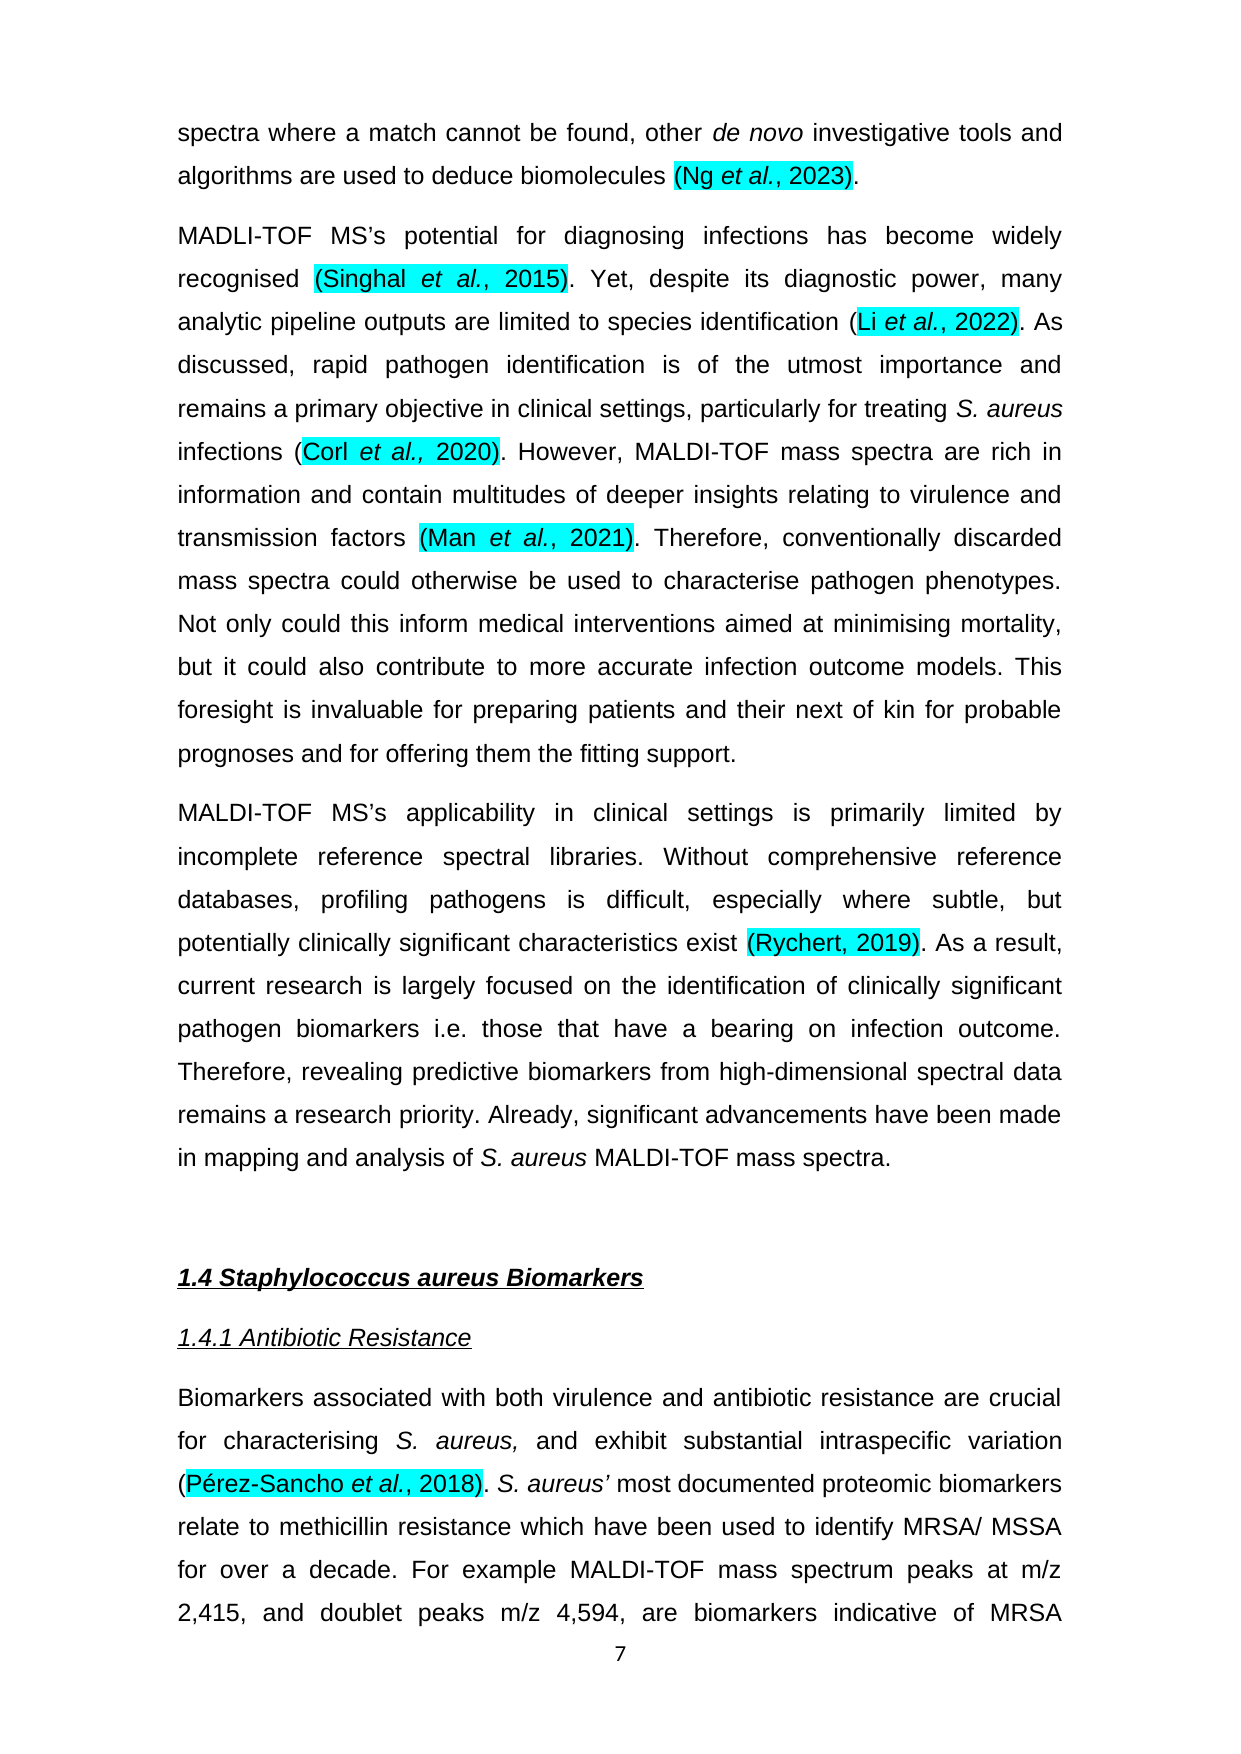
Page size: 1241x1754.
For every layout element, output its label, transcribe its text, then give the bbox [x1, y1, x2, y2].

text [177, 118, 1063, 190]
text MADLI-TOF MS’s potential for diagnosing infections has become widely recognised (Singhal et al., 2015). Yet, despite its diagnostic power, many analytic pipeline outputs are limited to species identification (Li et al., 2022). As discussed, rapid pathogen identification is of the utmost importance and remains a primary objective in clinical settings, particularly for treating S. aureus infections (Corl et al., 2020). However, MALDI-TOF mass spectra are rich in information and contain multitudes of deeper insights relating to virulence and transmission factors (Man et al., 2021). Therefore, conventionally discarded mass spectra could otherwise be used to characterise pathogen phenotypes. Not only could this inform medical interventions aimed at minimising mortality, but it could also contribute to more accurate infection outcome models. This foresight is invaluable for preparing patients and their next of kin for probable prognoses and for offering them the fitting support. [177, 221, 1063, 767]
subtitle 1.4 Staphylococcus aureus Biomarkers [177, 1263, 1063, 1292]
text MALDI-TOF MS’s applicability in clinical settings is primarily limited by incomplete reference spectral libraries. Without comprehensive reference databases, profiling pathogens is difficult, especially where subtle, but potentially clinically significant characteristics exist (Rychert, 2019). As a result, current research is largely focused on the identification of clinically significant pathogen biomarkers i.e. those that have a bearing on infection outcome. Therefore, revealing predictive biomarkers from high-dimensional spectral data remains a research priority. Already, significant advancements have been made in mapping and analysis of S. aureus MALDI-TOF mass spectra. [177, 798, 1063, 1172]
subtitle 1.4.1 Antibiotic Resistance [177, 1323, 1063, 1351]
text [177, 1382, 1063, 1627]
